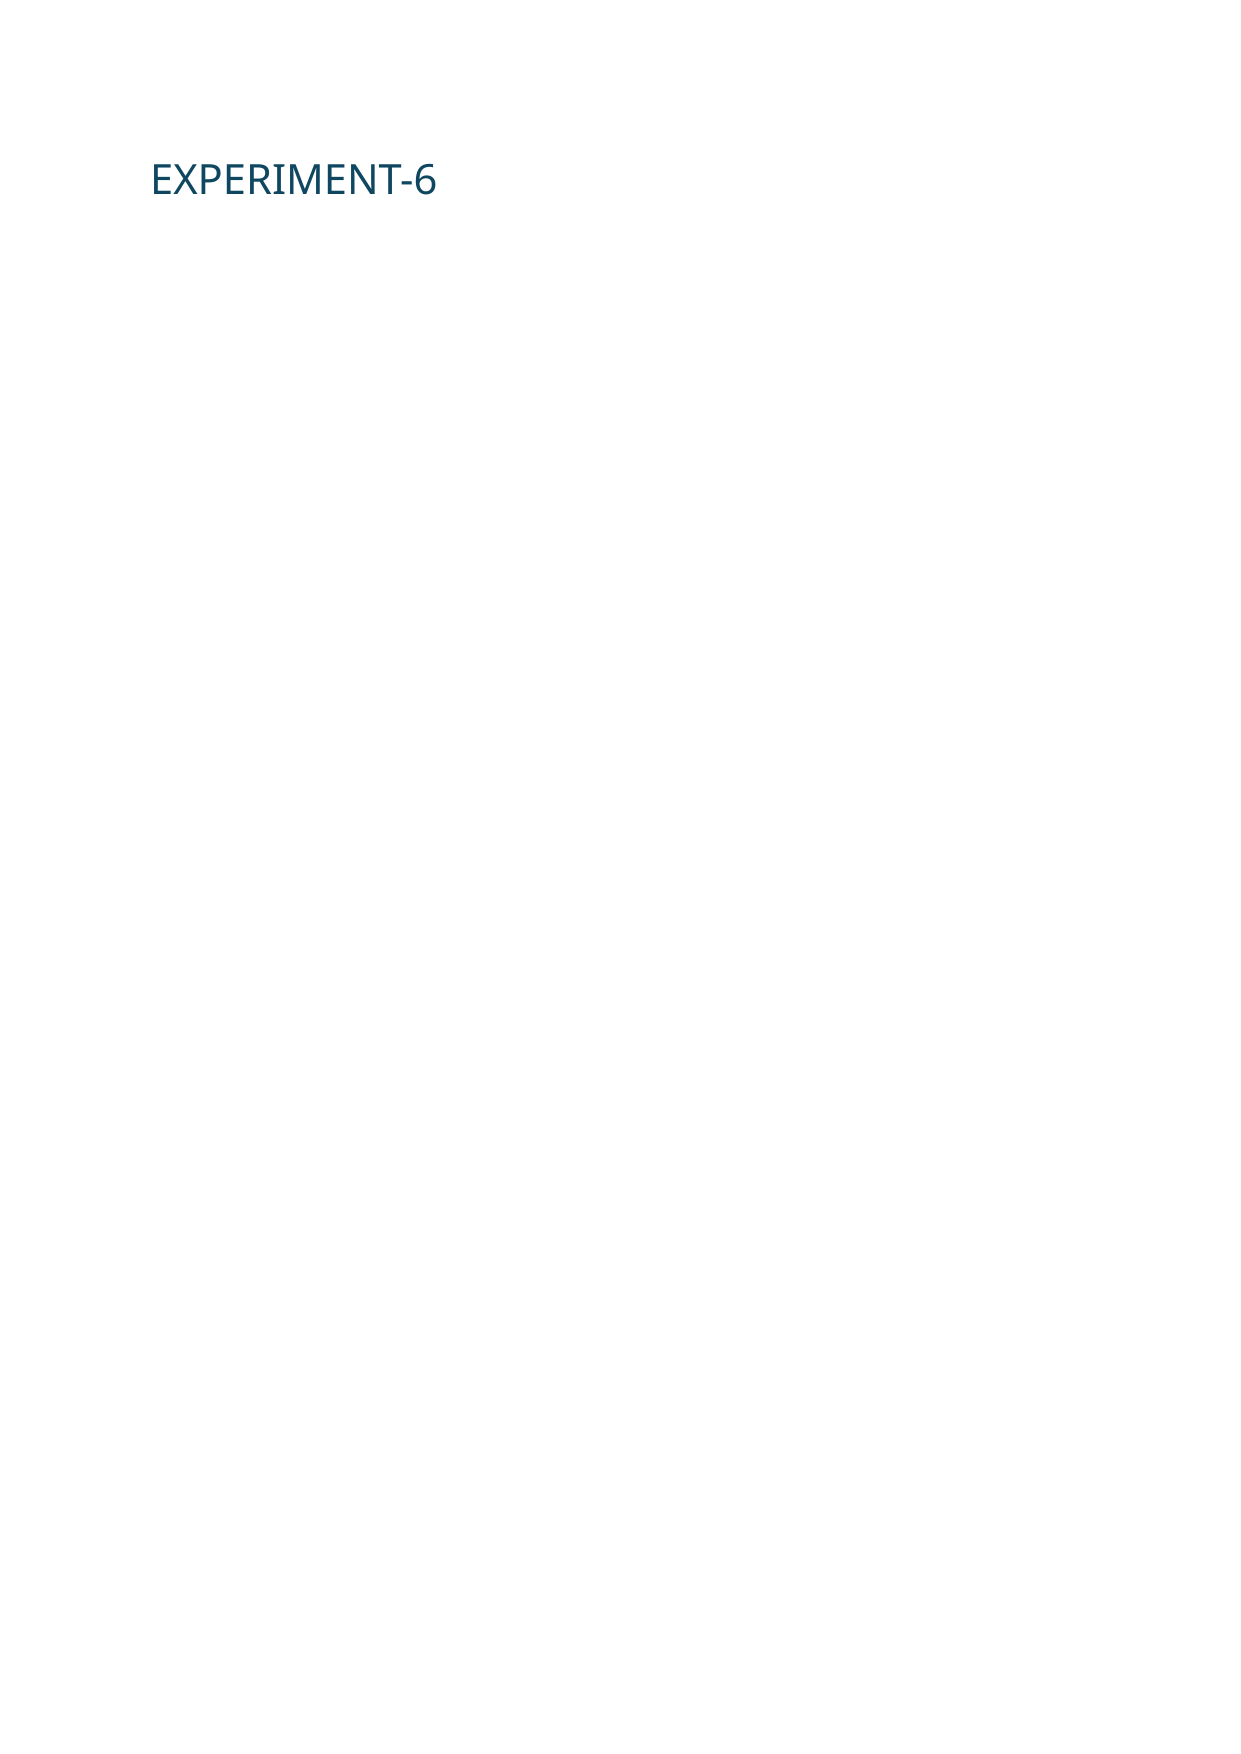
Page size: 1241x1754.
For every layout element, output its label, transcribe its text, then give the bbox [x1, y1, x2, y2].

subtitle EXPERIMENT-6 [150, 150, 1090, 207]
